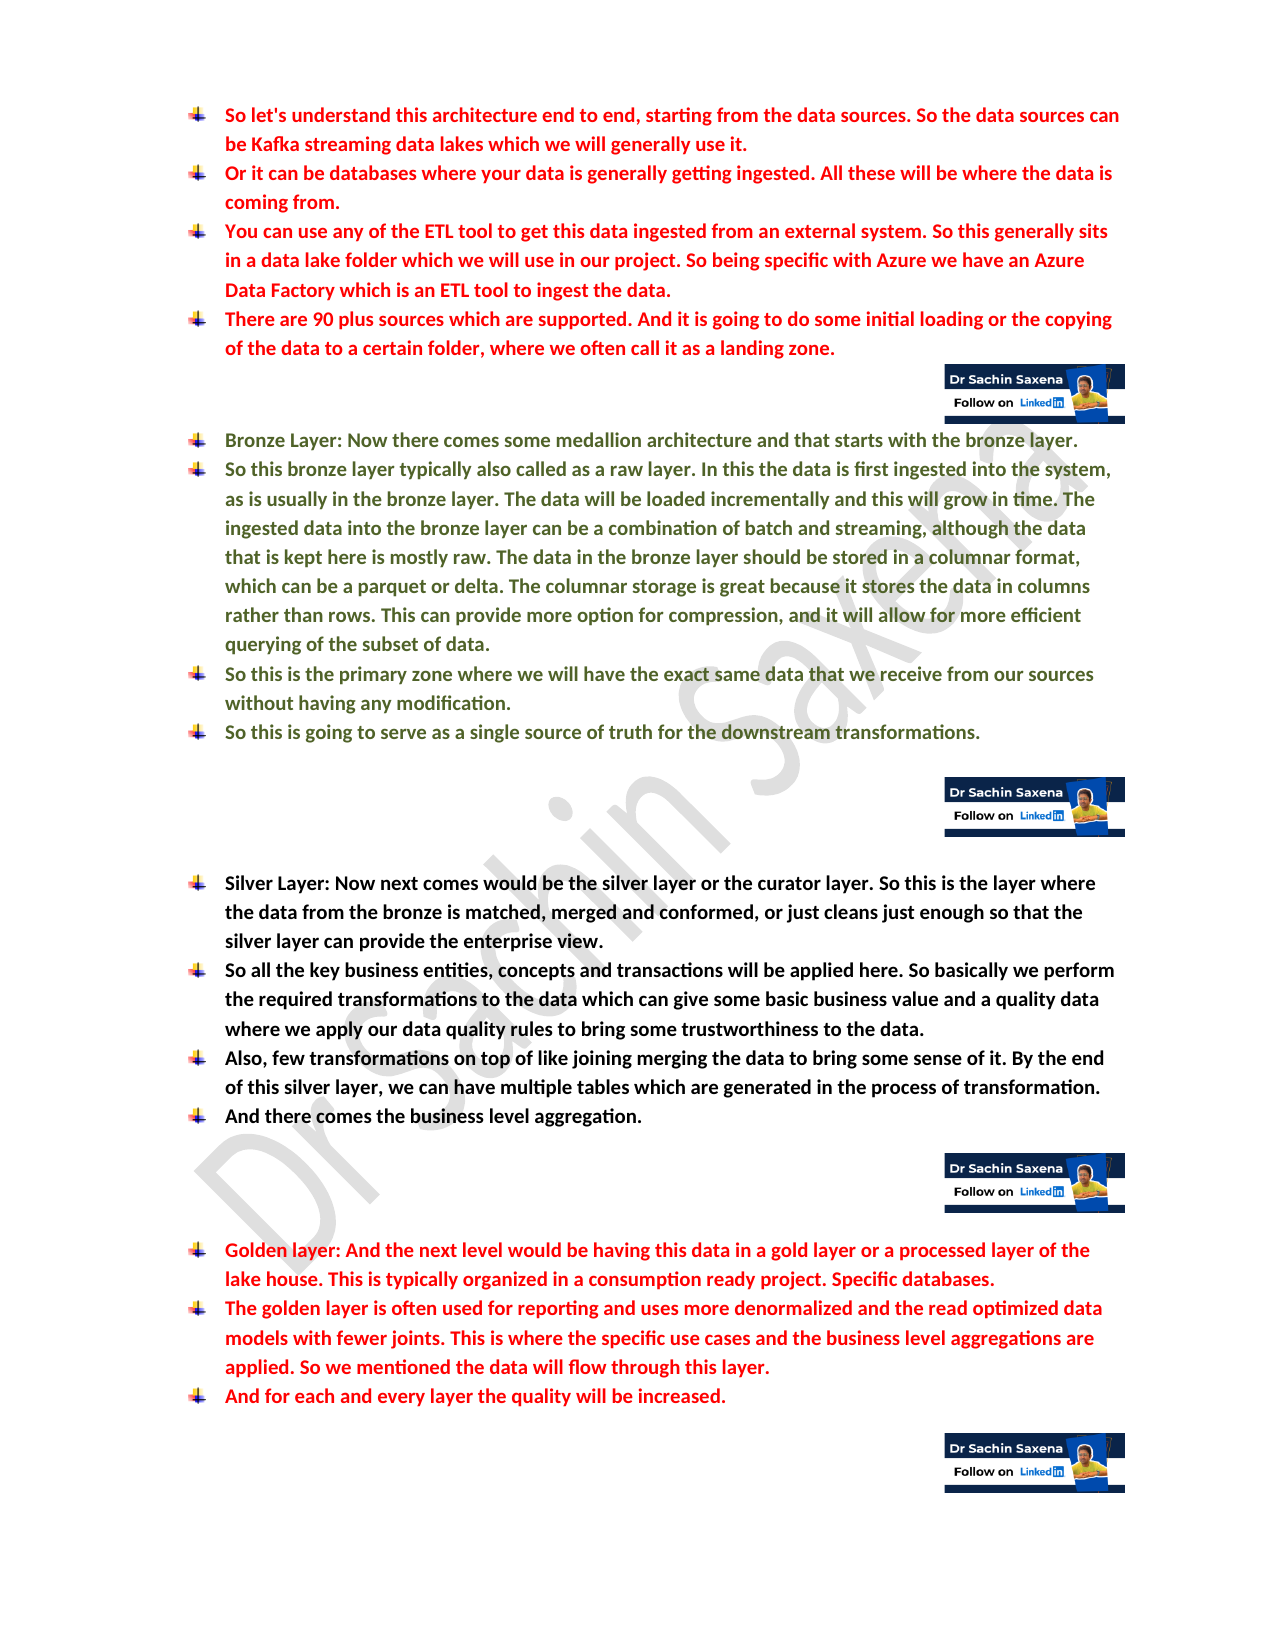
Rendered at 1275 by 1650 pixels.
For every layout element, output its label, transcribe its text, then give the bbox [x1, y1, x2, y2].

picture [944, 777, 1125, 837]
picture [188, 961, 206, 978]
picture [188, 460, 206, 477]
list So this is going to serve as a single source of truth for the downstream transformations. [187, 719, 1125, 744]
picture [188, 1240, 206, 1258]
picture [188, 309, 206, 327]
picture [188, 873, 206, 891]
list So this is the primary zone where we will have the exact same data that we receive from our sources without having any modification. [187, 661, 1125, 715]
picture [188, 1106, 206, 1124]
list There are 90 plus sources which are supported. And it is going to do some initial loading or the copying of the data to a certain folder, where we often call it as a landing zone. [187, 306, 1125, 361]
list So let's understand this architecture end to end, starting from the data sources. So the data sources can be Kafka streaming data lakes which we will generally use it. [187, 102, 1125, 156]
list Bronze Layer: Now there comes some medallion architecture and that starts with the bronze layer. [187, 427, 1125, 453]
picture [944, 1433, 1125, 1493]
list And for each and every layer the quality will be increased. [187, 1383, 1125, 1408]
picture [944, 364, 1125, 424]
list You can use any of the ETL tool to get this data ingested from an external system. So this generally sits in a data lake folder which we will use in our project. So being specific with Azure we have an Azure Data Factory which is an ETL tool to ingest the data. [187, 218, 1125, 302]
list Also, few transformations on top of like joining merging the data to bring some sense of it. By the end of this silver layer, we can have multiple tables which are generated in the process of transformation. [187, 1045, 1125, 1099]
picture [188, 105, 206, 122]
list So this bronze layer typically also called as a raw layer. In this the data is first ingested into the system, as is usually in the bronze layer. The data will be loaded incrementally and this will grow in time. The ingested data into the bronze layer can be a combination of batch and streaming, although the data that is kept here is mostly raw. The data in the bronze layer should be stored in a columnar format, which can be a parquet or delta. The columnar storage is great because it stores the data in columns rather than rows. This can provide more option for compression, and it will allow for more efficient querying of the subset of data. [187, 457, 1125, 657]
list So all the key business entities, concepts and transactions will be applied here. So basically we perform the required transformations to the data which can give some basic business value and a quality data where we apply our data quality rules to bring some trustworthiness to the data. [187, 957, 1125, 1041]
list The golden layer is often used for reporting and uses more denormalized and the read optimized data models with fewer joints. This is where the specific use cases and the business level aggregations are applied. So we mentioned the data will flow through this layer. [187, 1296, 1125, 1379]
picture [188, 1386, 206, 1404]
picture [188, 163, 206, 181]
list Golden layer: And the next level would be having this data in a gold layer or a processed layer of the lake house. This is typically organized in a consumption ready project. Specific databases. [187, 1237, 1125, 1292]
picture [188, 664, 206, 681]
picture [188, 431, 206, 448]
list And there comes the business level aggregation. [187, 1103, 1125, 1129]
picture [944, 1153, 1125, 1213]
picture [188, 722, 206, 740]
list Silver Layer: Now next comes would be the silver layer or the curator layer. So this is the layer where the data from the bronze is matched, merged and conformed, or just cleans just enough so that the silver layer can provide the enterprise view. [187, 870, 1125, 954]
picture [188, 1299, 206, 1316]
picture [188, 1048, 206, 1066]
picture [188, 222, 206, 239]
list Or it can be databases where your data is generally getting ingested. All these will be where the data is coming from. [187, 160, 1125, 215]
